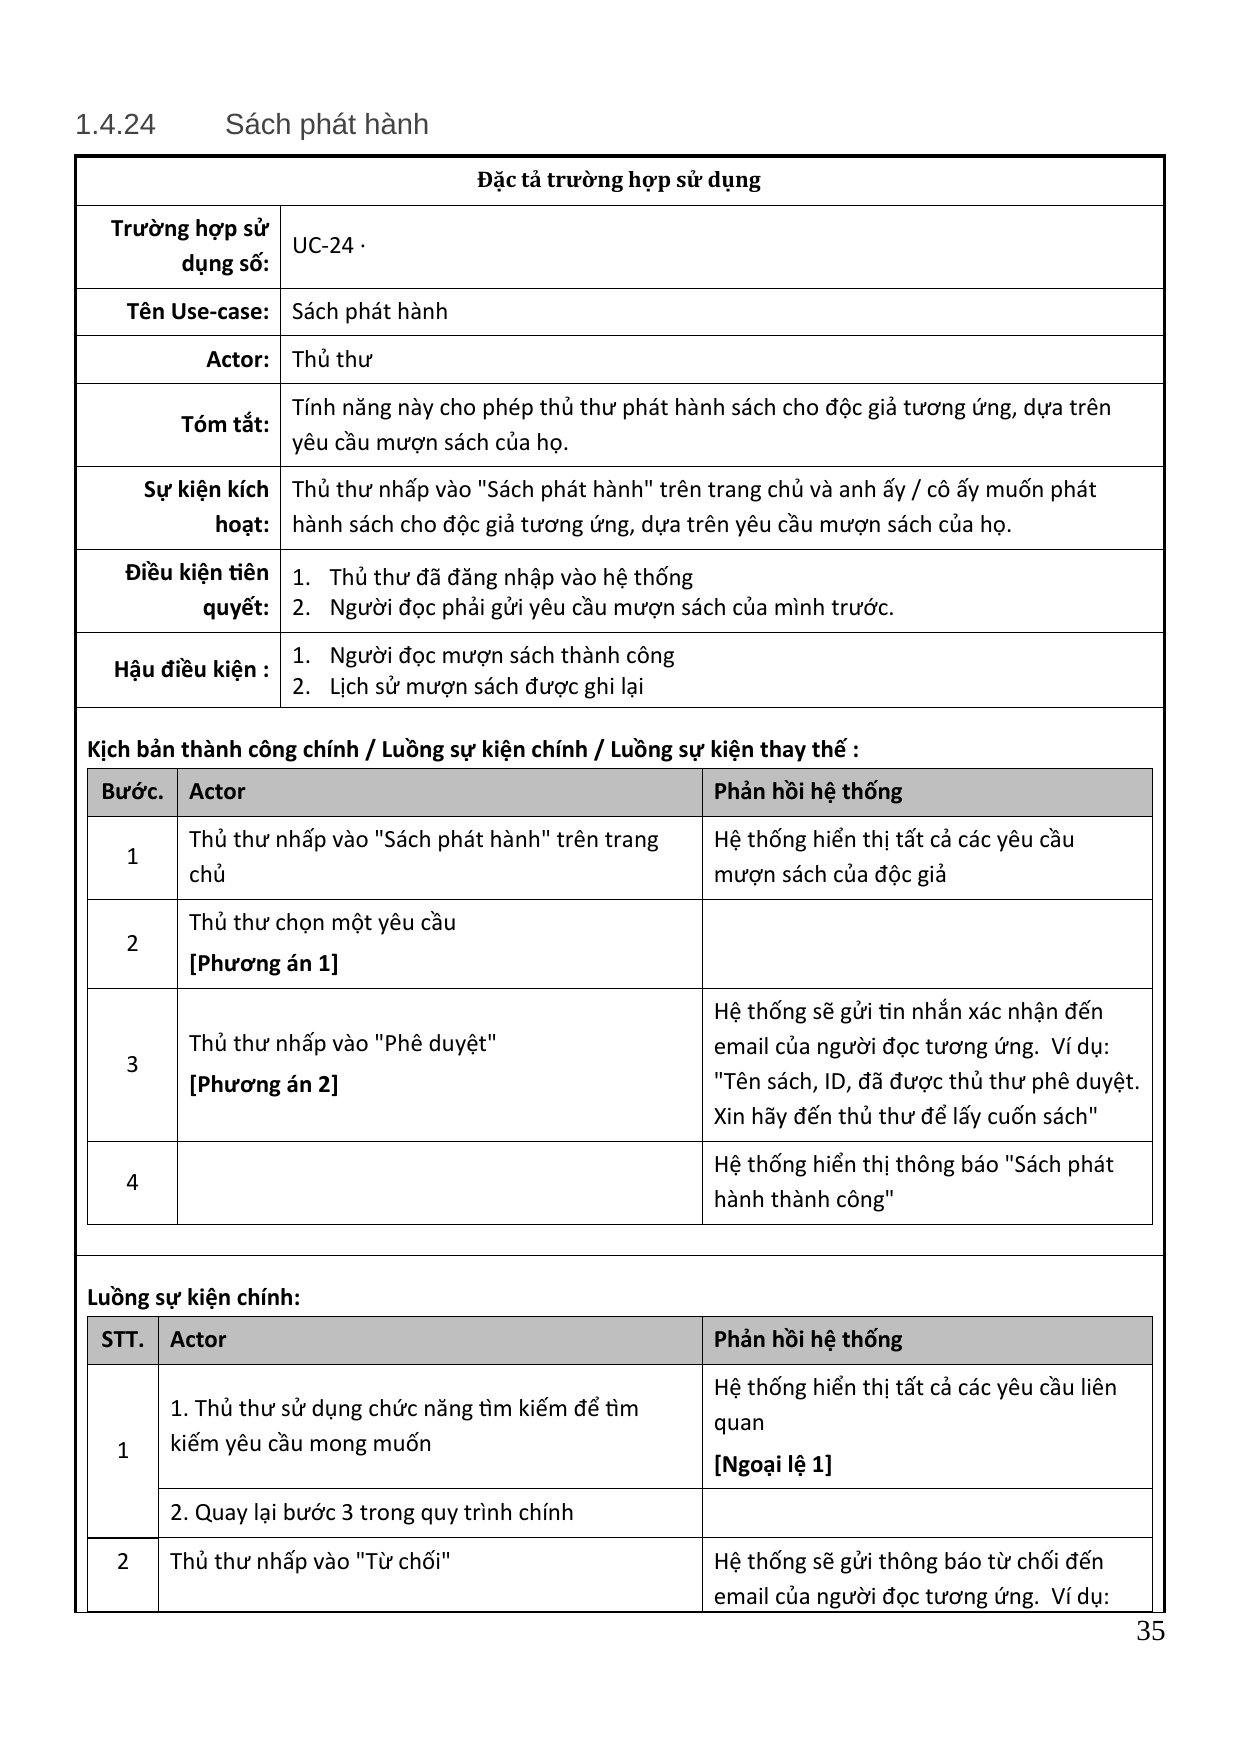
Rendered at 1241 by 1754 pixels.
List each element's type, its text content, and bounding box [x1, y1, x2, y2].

table_cell Thủ thư nhấp vào "Sách phát hành" trên trang chủ và anh ấy / cô ấy muốn phát hành sách cho độc giả tương ứng, dựa trên yêu cầu mượn sách của họ. [281, 467, 1163, 549]
table_cell Sự kiện kích hoạt: [77, 467, 280, 549]
table_cell Tóm tắt: [77, 384, 280, 466]
table_header Đặc tả trường hợp sử dụng [77, 158, 1163, 204]
table_cell Trường hợp sử dụng số: [77, 206, 280, 287]
table_cell Actor: [77, 336, 280, 383]
table_cell Hậu điều kiện : [77, 633, 280, 707]
table_cell Tên Use-case: [77, 289, 280, 335]
table_cell Kịch bản thành công chính / Luồng sự kiện chính / Luồng sự kiện thay thế : [77, 708, 1163, 1255]
table_cell Thủ thư đã đăng nhập vào hệ thống Người đọc phải gửi yêu cầu mượn sách của mình trước. [281, 550, 1163, 632]
table_cell Tính năng này cho phép thủ thư phát hành sách cho độc giả tương ứng, dựa trên yêu cầu mượn sách của họ. [281, 384, 1163, 466]
table_cell Sách phát hành [281, 289, 1163, 335]
table_cell UC-24 · [281, 206, 1163, 287]
subtitle Sách phát hành [75, 107, 1165, 141]
table_cell Thủ thư [281, 336, 1163, 383]
table_cell Người đọc mượn sách thành công Lịch sử mượn sách được ghi lại [281, 633, 1163, 707]
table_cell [77, 1256, 1163, 1612]
table_cell Điều kiện tiên quyết: [77, 550, 280, 632]
